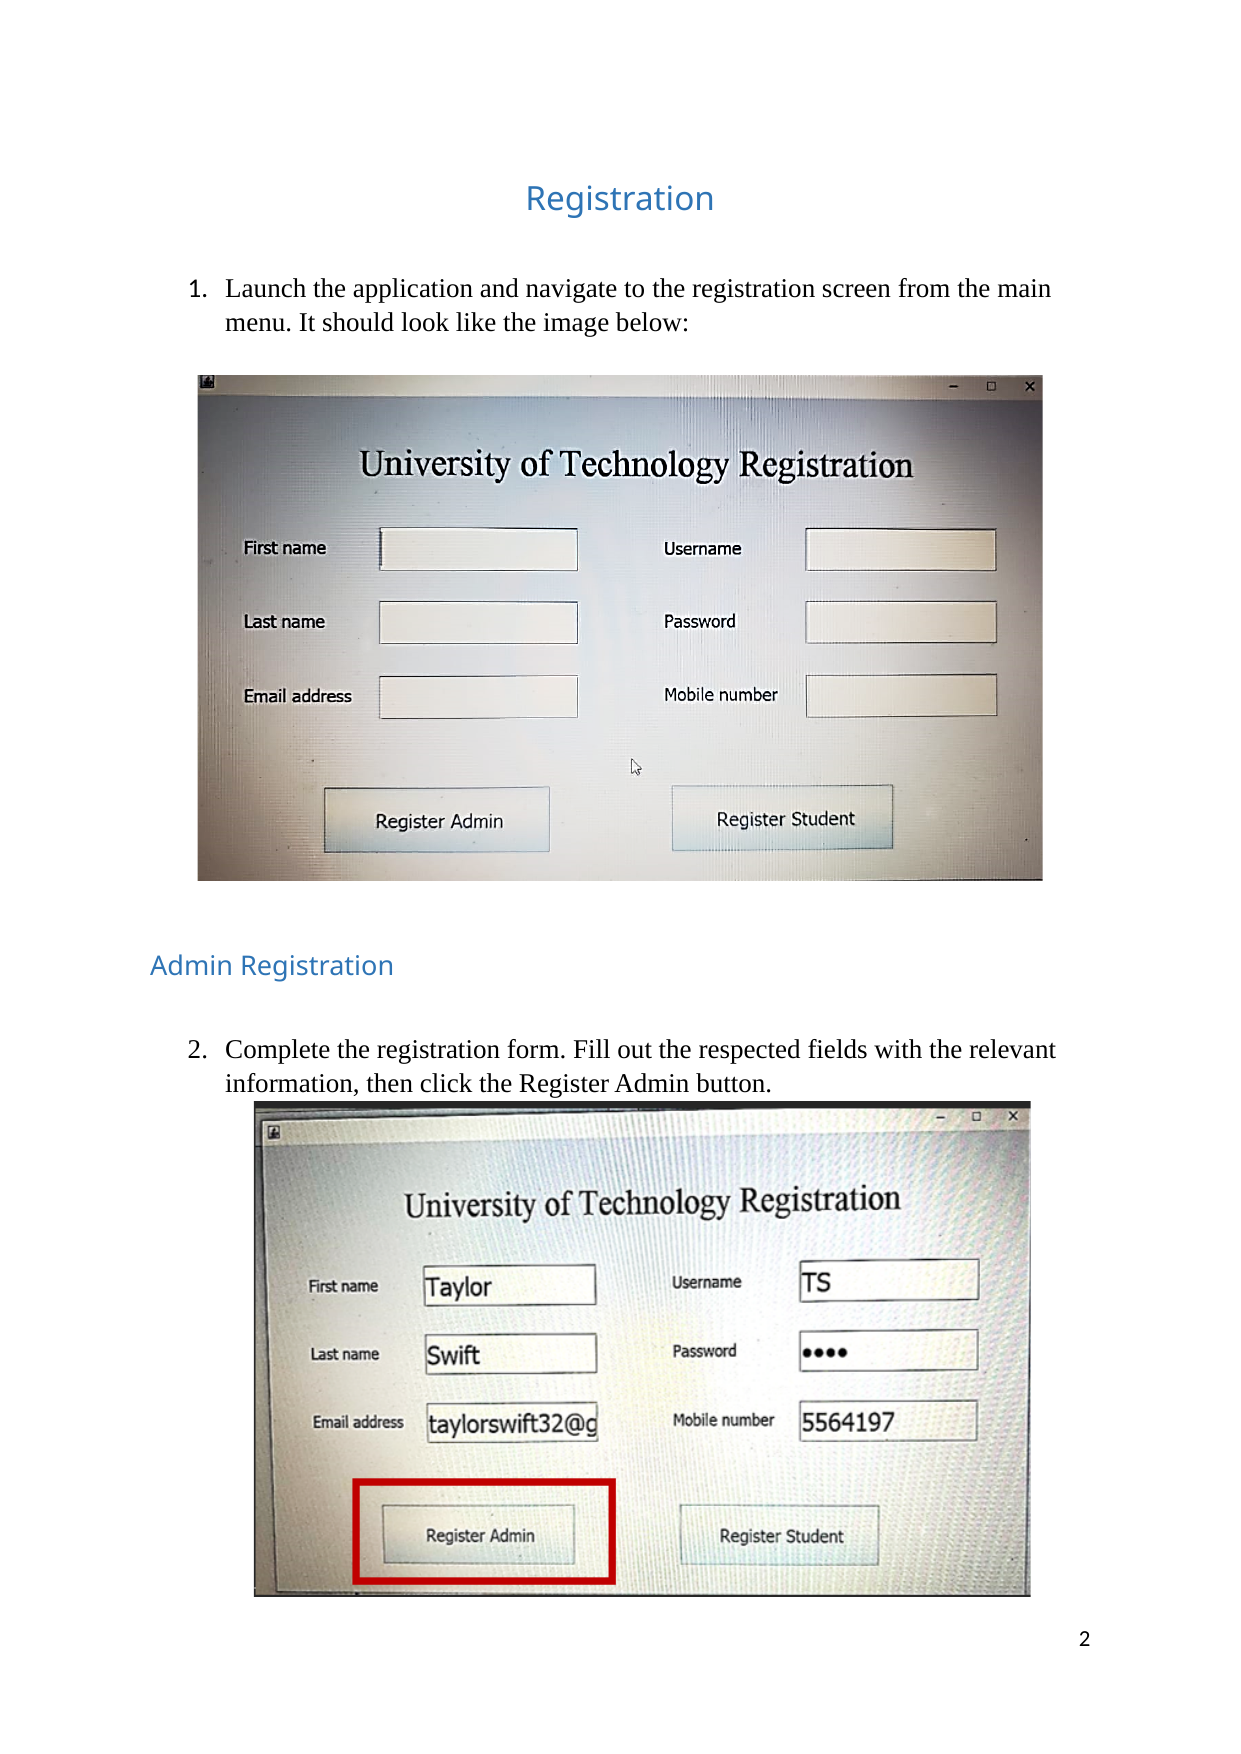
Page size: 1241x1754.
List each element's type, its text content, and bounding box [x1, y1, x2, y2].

picture [197, 375, 1043, 881]
text Registration [150, 175, 1090, 220]
picture [252, 1101, 1031, 1595]
list Complete the registration form. Fill out the respected fields with the relevant information, then click the Register Admin button. [187, 1033, 1090, 1098]
list Launch the application and navigate to the registration screen from the main menu. It should look like the image below: [187, 271, 1090, 337]
